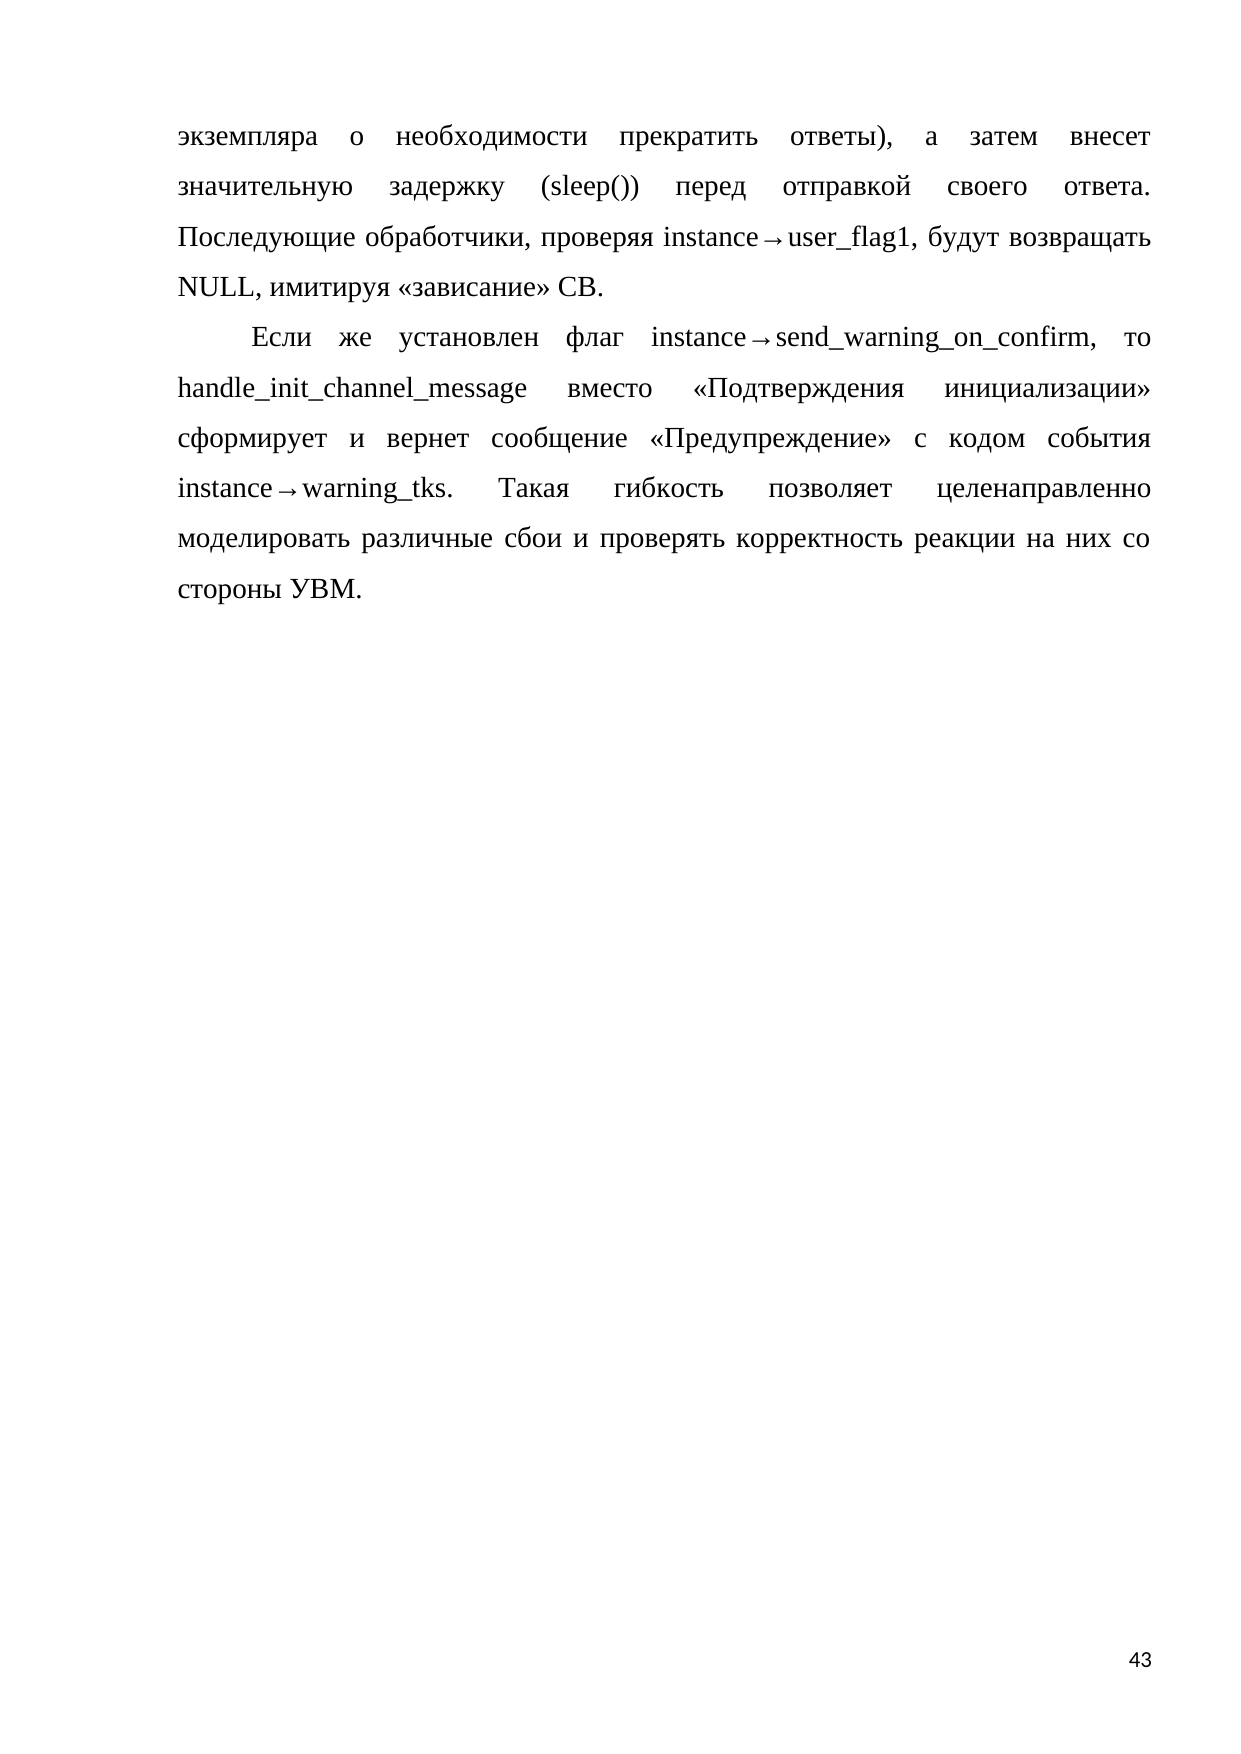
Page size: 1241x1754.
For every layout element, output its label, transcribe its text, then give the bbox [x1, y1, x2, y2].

text Если же установлен флаг instance→send_warning_on_confirm, то handle_init_channel_message вместо «Подтверждения инициализации» сформирует и вернет сообщение «Предупреждение» с кодом события instance→warning_tks. Такая гибкость позволяет целенаправленно моделировать различные сбои и проверять корректность реакции на них со стороны УВМ. [177, 319, 1152, 604]
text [177, 118, 1152, 303]
